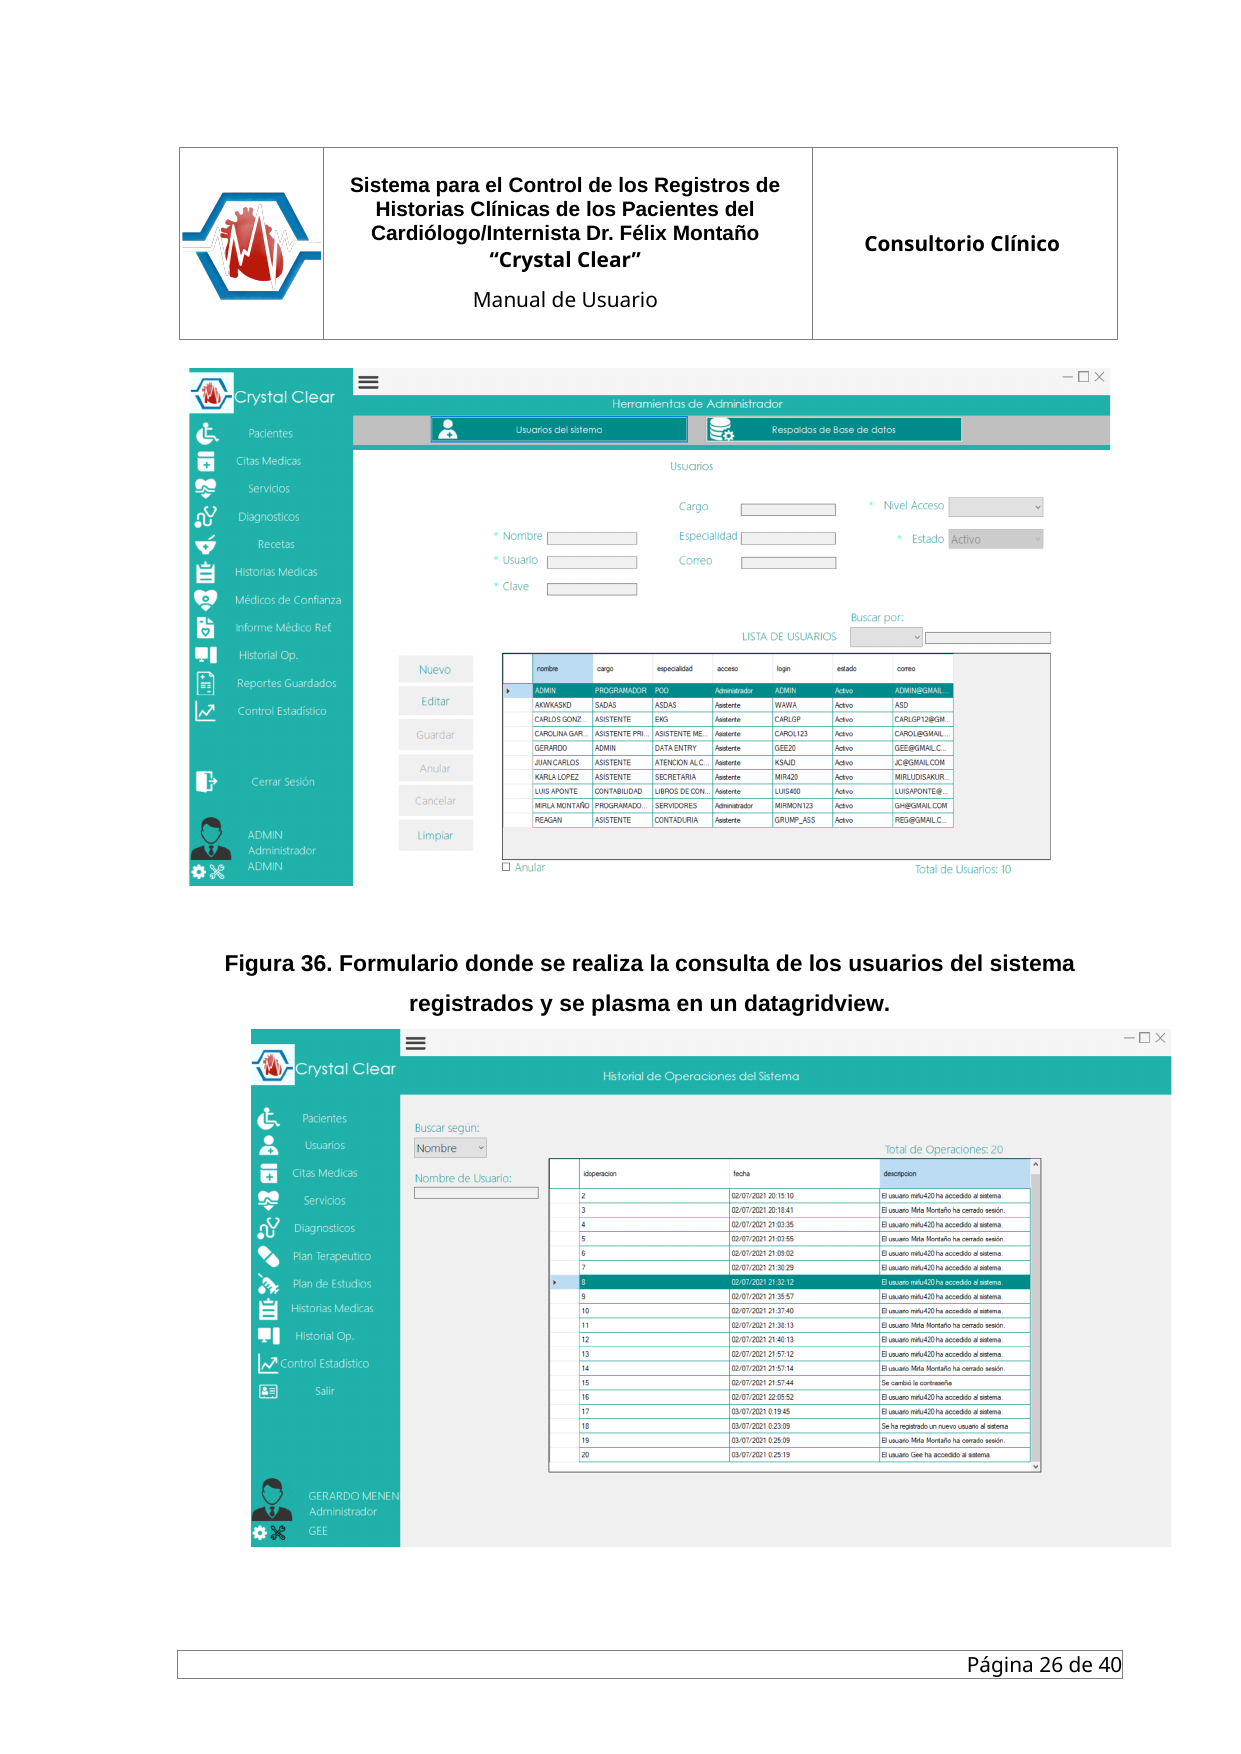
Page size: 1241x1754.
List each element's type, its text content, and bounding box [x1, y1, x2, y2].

picture [182, 173, 322, 313]
picture [189, 368, 1110, 886]
picture [251, 1029, 1172, 1547]
text Figura 36. Formulario donde se realiza la consulta de los usuarios del sistema registrados y se plasma en un datagridview. [177, 950, 1122, 1016]
